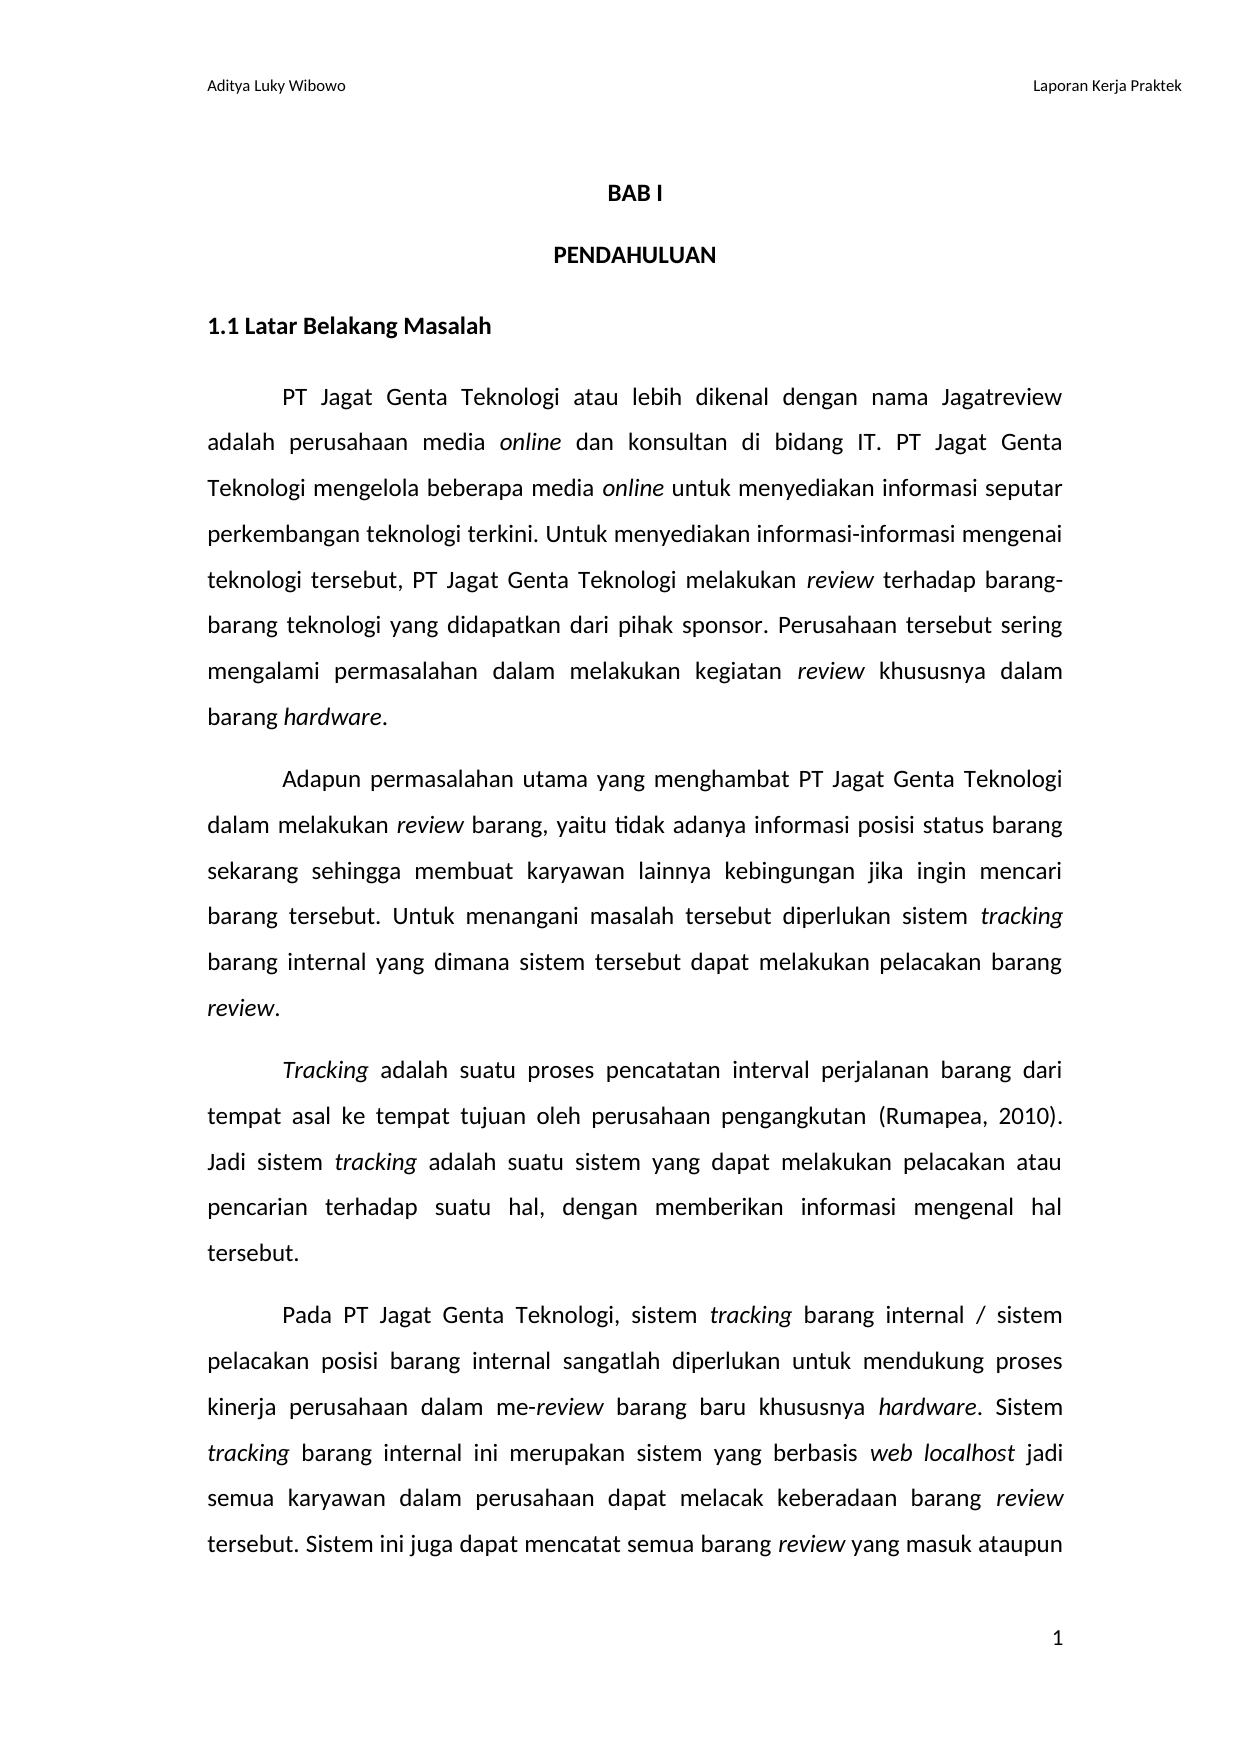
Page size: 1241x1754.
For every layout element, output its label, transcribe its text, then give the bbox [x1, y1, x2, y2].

text Tracking adalah suatu proses pencatatan interval perjalanan barang dari tempat asal ke tempat tujuan oleh perusahaan pengangkutan (Rumapea, 2010). Jadi sistem tracking adalah suatu sistem yang dapat melakukan pelacakan atau pencarian terhadap suatu hal, dengan memberikan informasi mengenal hal tersebut. [207, 1054, 1063, 1268]
text BAB I [207, 177, 1063, 207]
subtitle PENDAHULUAN [169, 239, 1063, 270]
text Adapun permasalahan utama yang menghambat PT Jagat Genta Teknologi dalam melakukan review barang, yaitu tidak adanya informasi posisi status barang sekarang sehingga membuat karyawan lainnya kebingungan jika ingin mencari barang tersebut. Untuk menangani masalah tersebut diperlukan sistem tracking barang internal yang dimana sistem tersebut dapat melakukan pelacakan barang review. [207, 763, 1063, 1022]
text PT Jagat Genta Teknologi atau lebih dikenal dengan nama Jagatreview adalah perusahaan media online dan konsultan di bidang IT. PT Jagat Genta Teknologi mengelola beberapa media online untuk menyediakan informasi seputar perkembangan teknologi terkini. Untuk menyediakan informasi-informasi mengenai teknologi tersebut, PT Jagat Genta Teknologi melakukan review terhadap barang-barang teknologi yang didapatkan dari pihak sponsor. Perusahaan tersebut sering mengalami permasalahan dalam melakukan kegiatan review khususnya dalam barang hardware. [207, 381, 1063, 731]
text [207, 1300, 1063, 1559]
subtitle Latar Belakang Masalah [207, 310, 1063, 341]
